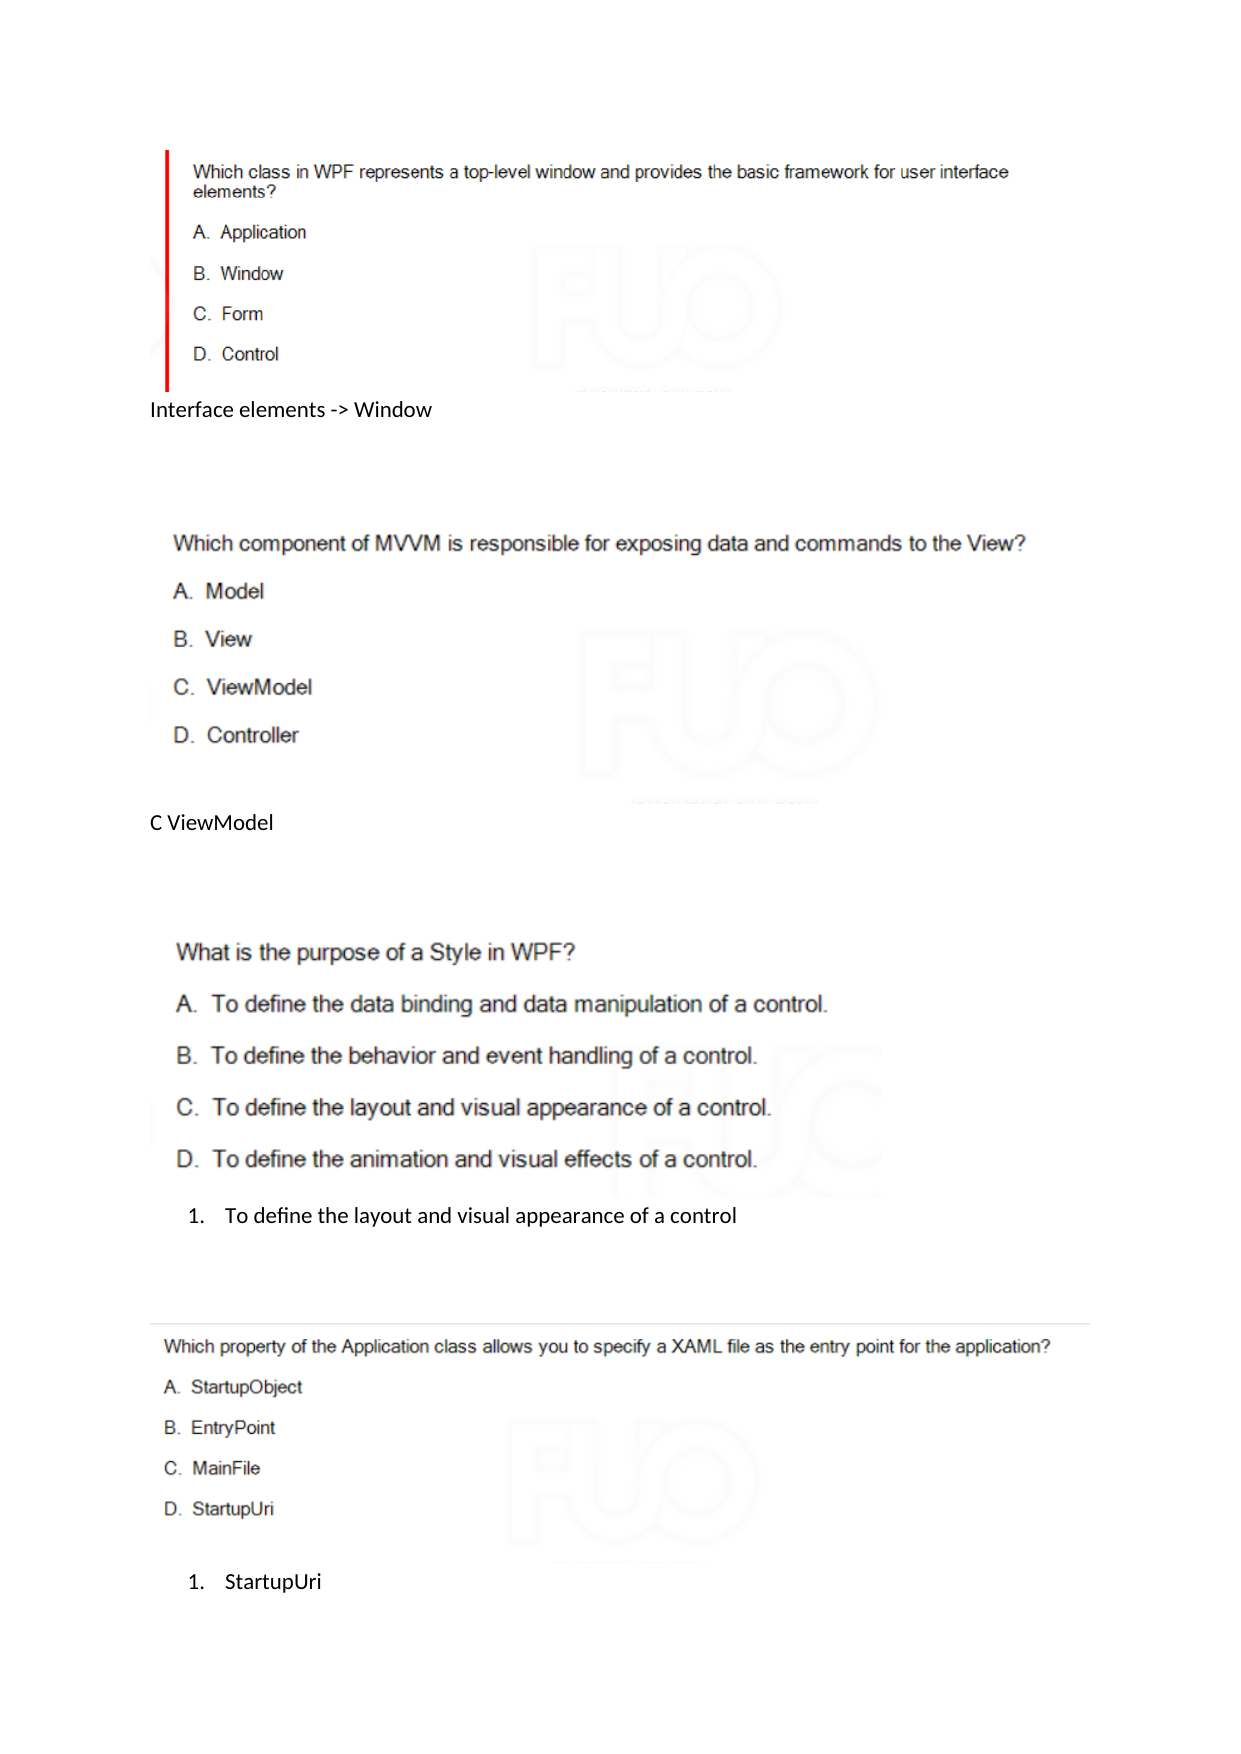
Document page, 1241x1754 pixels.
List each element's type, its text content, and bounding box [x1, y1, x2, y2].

picture [150, 150, 1091, 392]
text C ViewModel [150, 808, 1090, 836]
picture [150, 518, 1091, 804]
list StartupUri [187, 1567, 1090, 1595]
text Interface elements -> Window [150, 396, 1090, 423]
list To define the layout and visual appearance of a control [187, 1201, 1090, 1229]
picture [150, 1323, 1091, 1564]
picture [150, 930, 882, 1197]
